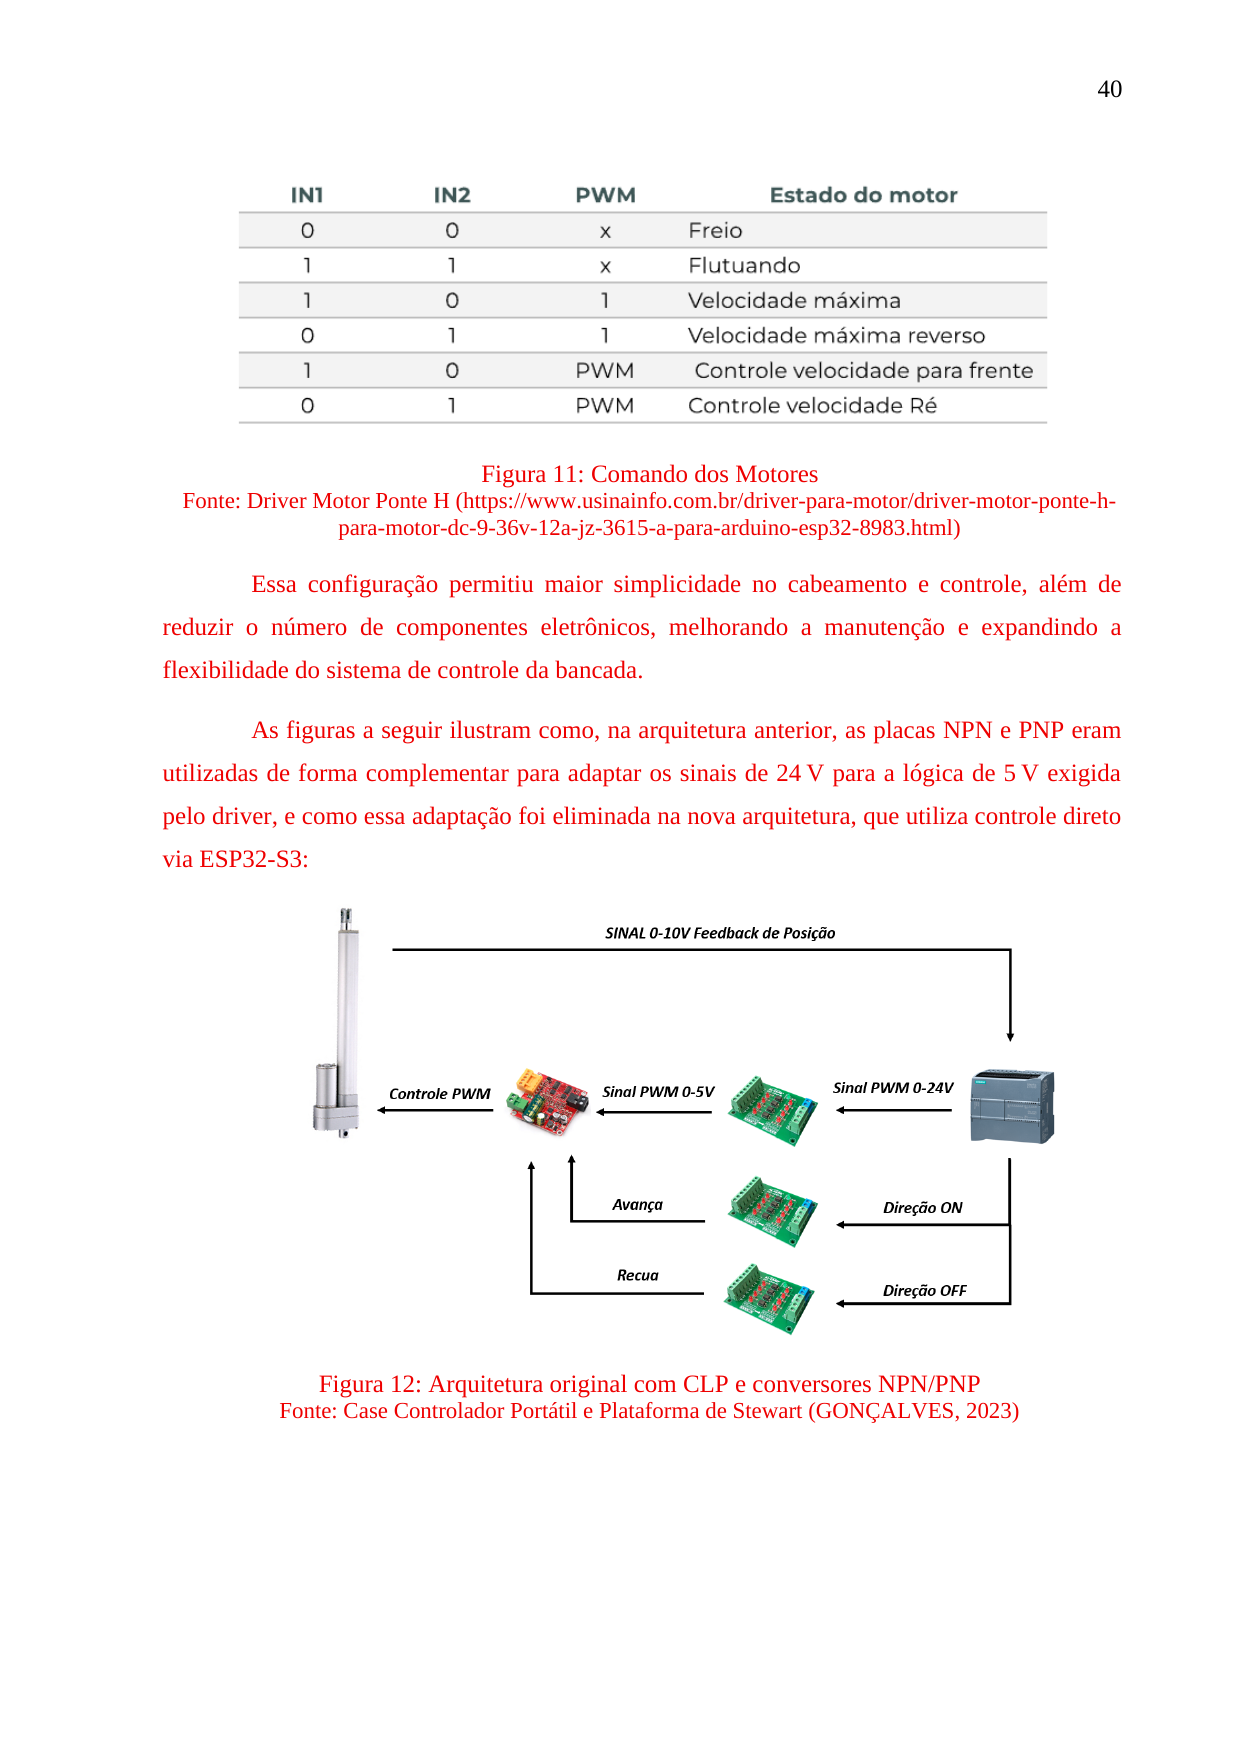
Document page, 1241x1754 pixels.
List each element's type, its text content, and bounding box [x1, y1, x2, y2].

picture [229, 177, 1055, 428]
text Fonte: Driver Motor Ponte H (https://www.usinainfo.com.br/driver-para-motor/driver-motor-ponte-h-para-motor-dc-9-36v-12a-jz-3615-a-para-arduino-esp32-8983.html) [177, 487, 1122, 540]
text Fonte: Case Controlador Portátil e Plataforma de Stewart (GONÇALVES, 2023) [177, 1398, 1122, 1424]
text Essa configuração permitiu maior simplicidade no cabeamento e controle, além de reduzir o número de componentes eletrônicos, melhorando a manutenção e expandindo a flexibilidade do sistema de controle da bancada. [162, 569, 1122, 684]
picture [306, 904, 1067, 1338]
text As figuras a seguir ilustram como, na arquitetura anterior, as placas NPN e PNP eram utilizadas de forma complementar para adaptar os sinais de 24 V para a lógica de 5 V exigida pelo driver, e como essa adaptação foi eliminada na nova arquitetura, que utiliza controle direto via ESP32-S3: [162, 715, 1122, 873]
